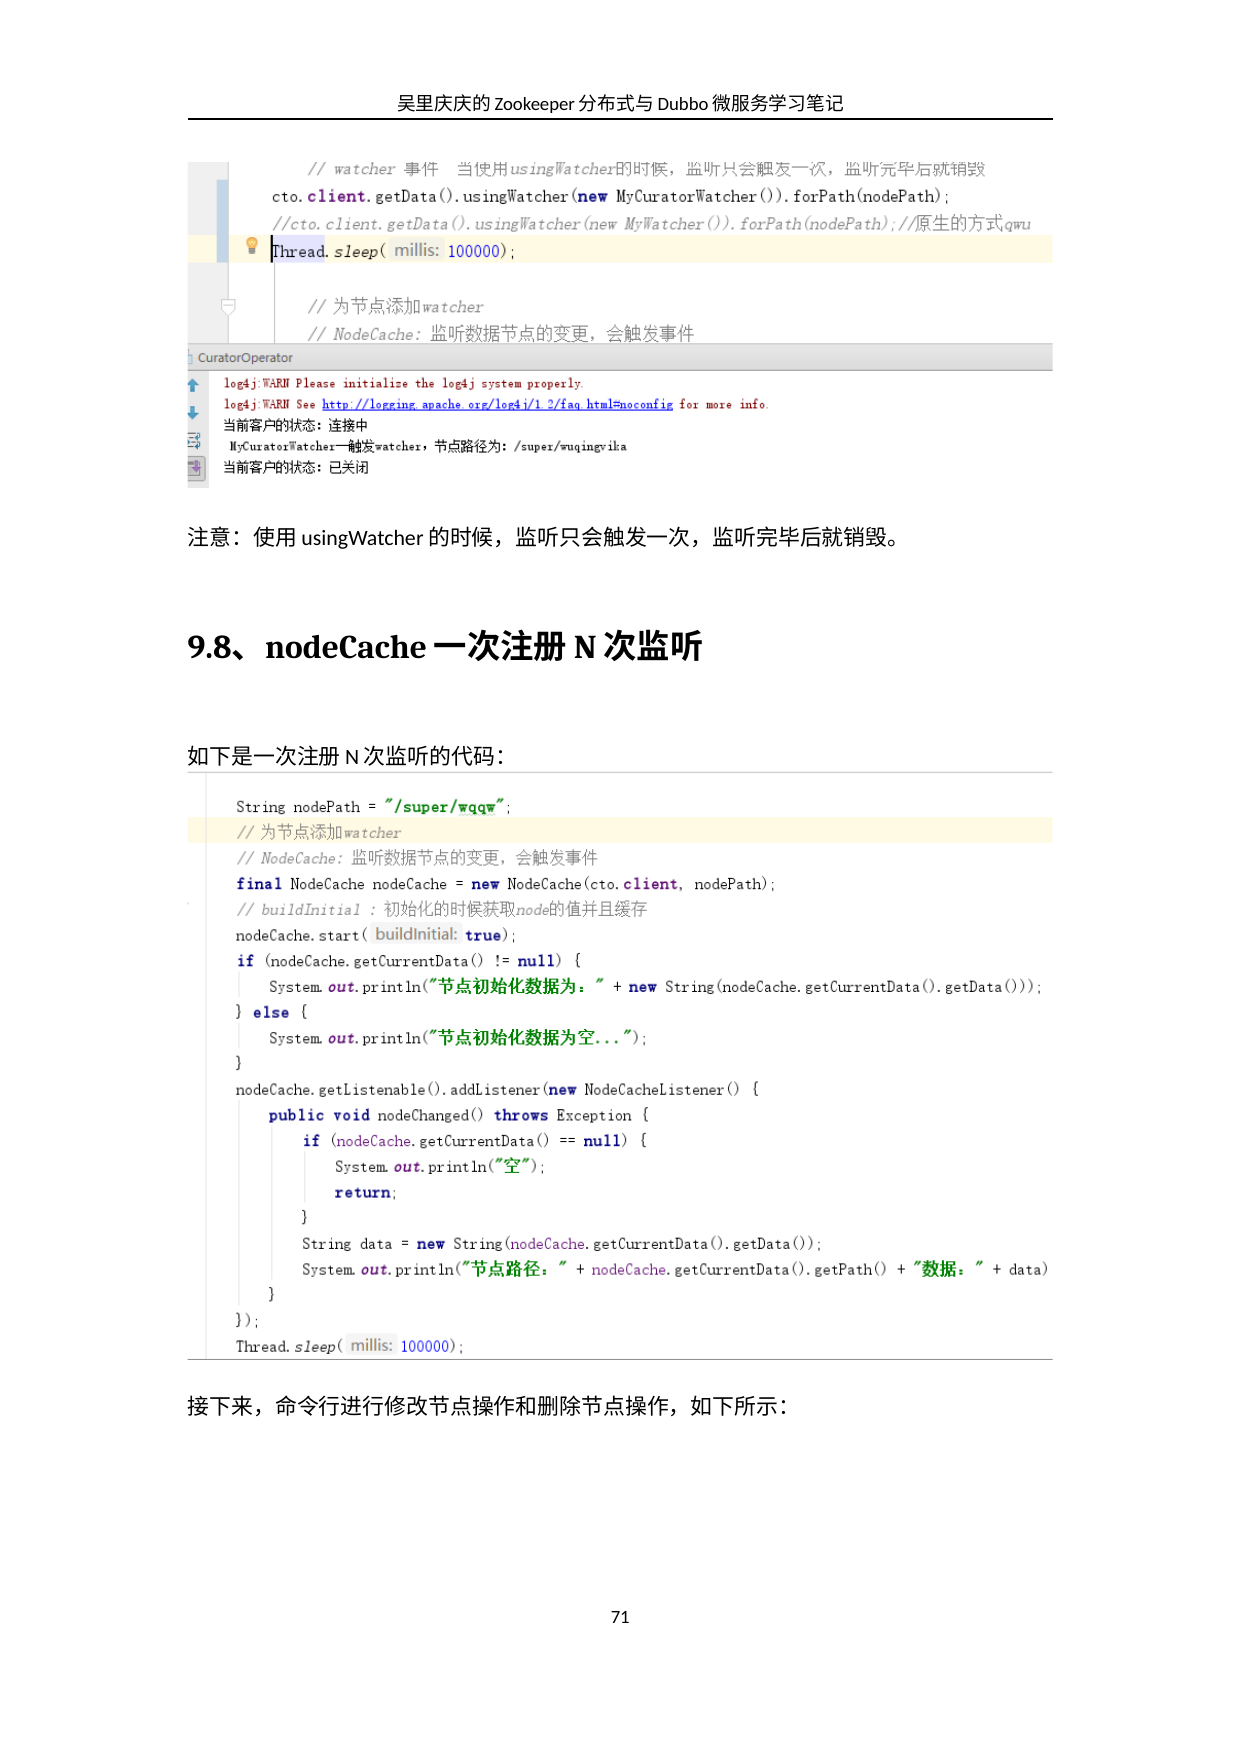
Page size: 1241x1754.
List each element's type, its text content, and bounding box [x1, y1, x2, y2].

text 注意：使用usingWatcher的时候，监听只会触发一次，监听完毕后就销毁。 [187, 519, 1053, 552]
text 如下是一次注册N次监听的代码： [187, 739, 1053, 771]
text 接下来，命令行进行修改节点操作和删除节点操作，如下所示： [187, 1389, 1053, 1421]
picture [187, 771, 1053, 1360]
subtitle 9.8、nodeCache一次注册N次监听 [187, 612, 1053, 677]
picture [187, 162, 1053, 488]
